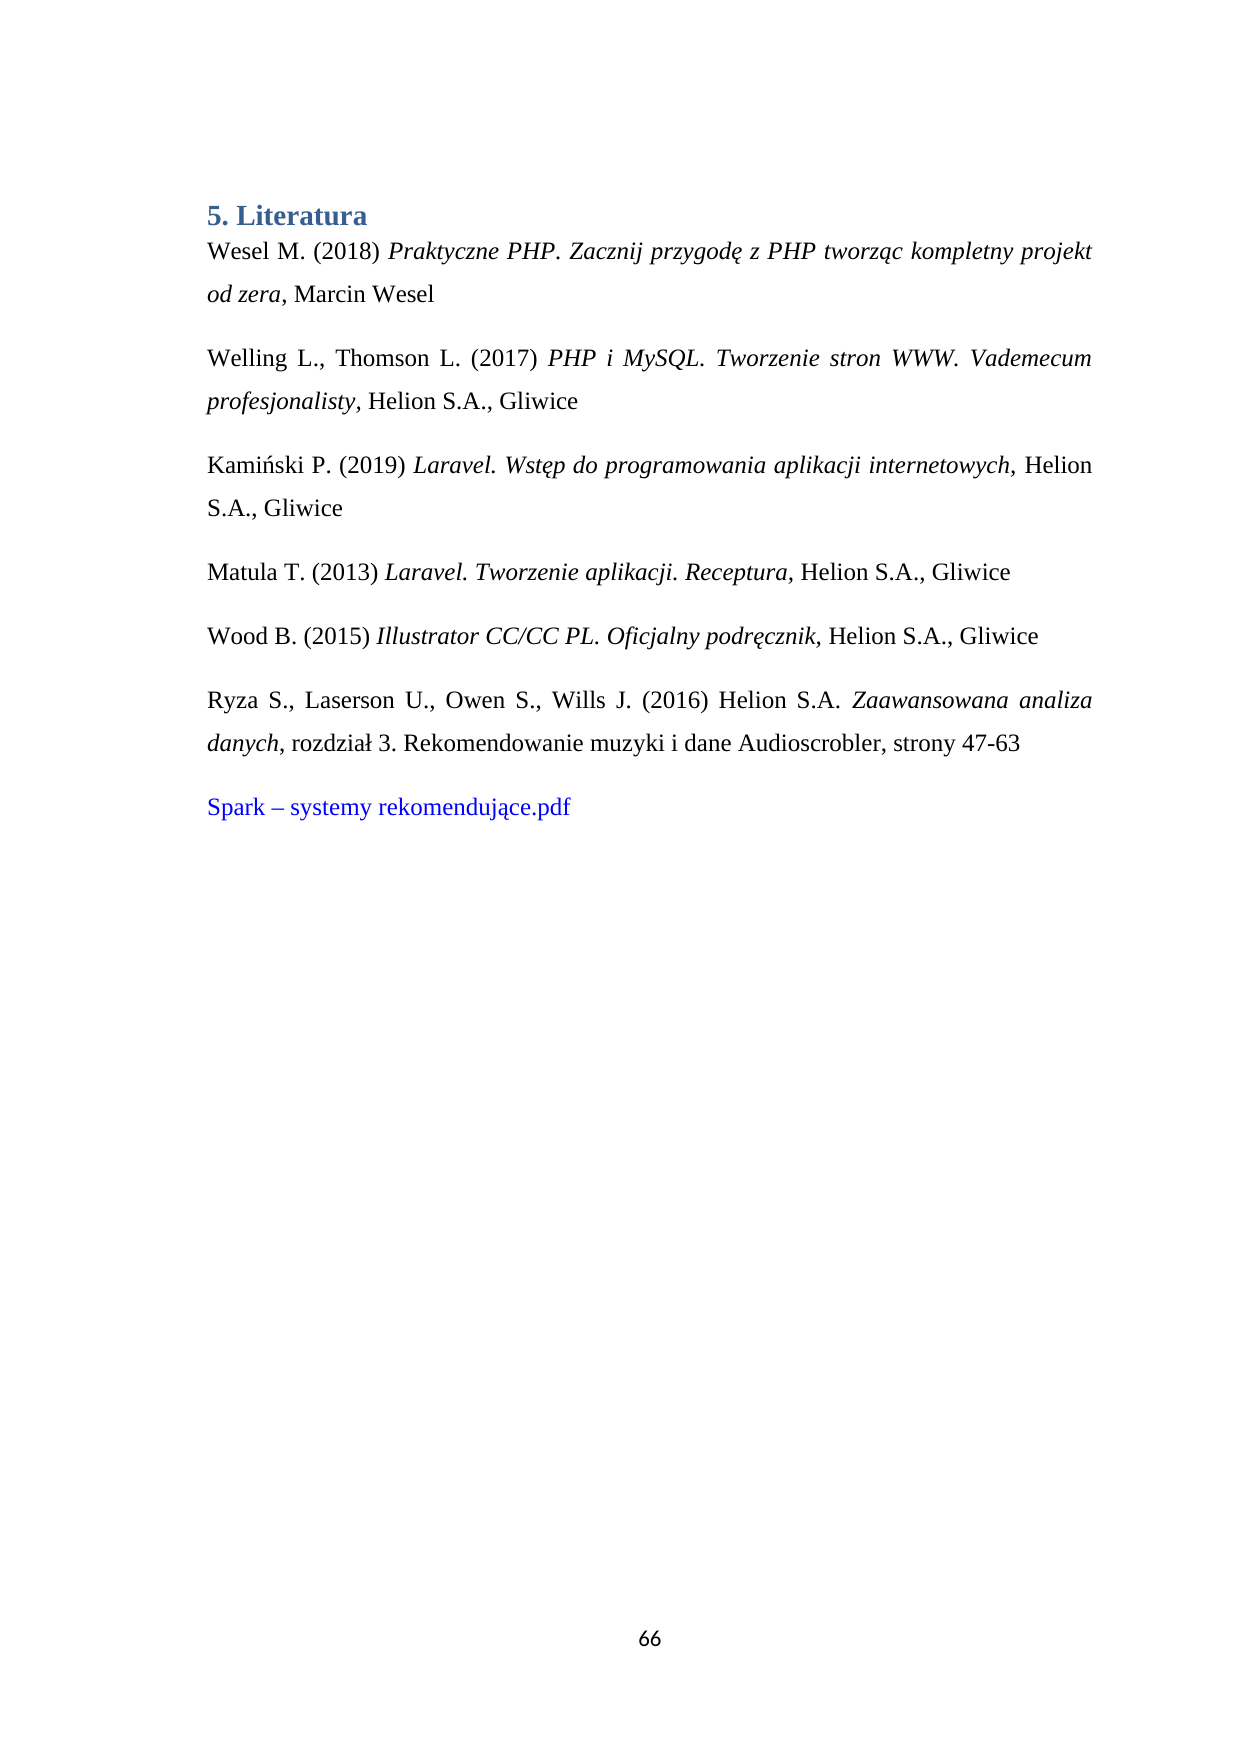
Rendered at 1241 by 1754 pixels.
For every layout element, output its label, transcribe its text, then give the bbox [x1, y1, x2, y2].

text Wood B. (2015) Illustrator CC/CC PL. Oficjalny podręcznik, Helion S.A., Gliwice [207, 621, 1092, 650]
subtitle 5. Literatura [207, 198, 1092, 231]
text Matula T. (2013) Laravel. Tworzenie aplikacji. Receptura, Helion S.A., Gliwice [207, 557, 1092, 586]
text Welling L., Thomson L. (2017) PHP i MySQL. Tworzenie stron WWW. Vademecum profesjonalisty, Helion S.A., Gliwice [207, 343, 1092, 415]
text Kamiński P. (2019) Laravel. Wstęp do programowania aplikacji internetowych, Helion S.A., Gliwice [207, 450, 1092, 522]
text Ryza S., Laserson U., Owen S., Wills J. (2016) Helion S.A. Zaawansowana analiza danych, rozdział 3. Rekomendowanie muzyki i dane Audioscrobler, strony 47-63 [207, 685, 1092, 757]
text Spark – systemy rekomendujące.pdf [207, 792, 1092, 821]
text Wesel M. (2018) Praktyczne PHP. Zacznij przygodę z PHP tworząc kompletny projekt od zera, Marcin Wesel [207, 236, 1092, 308]
